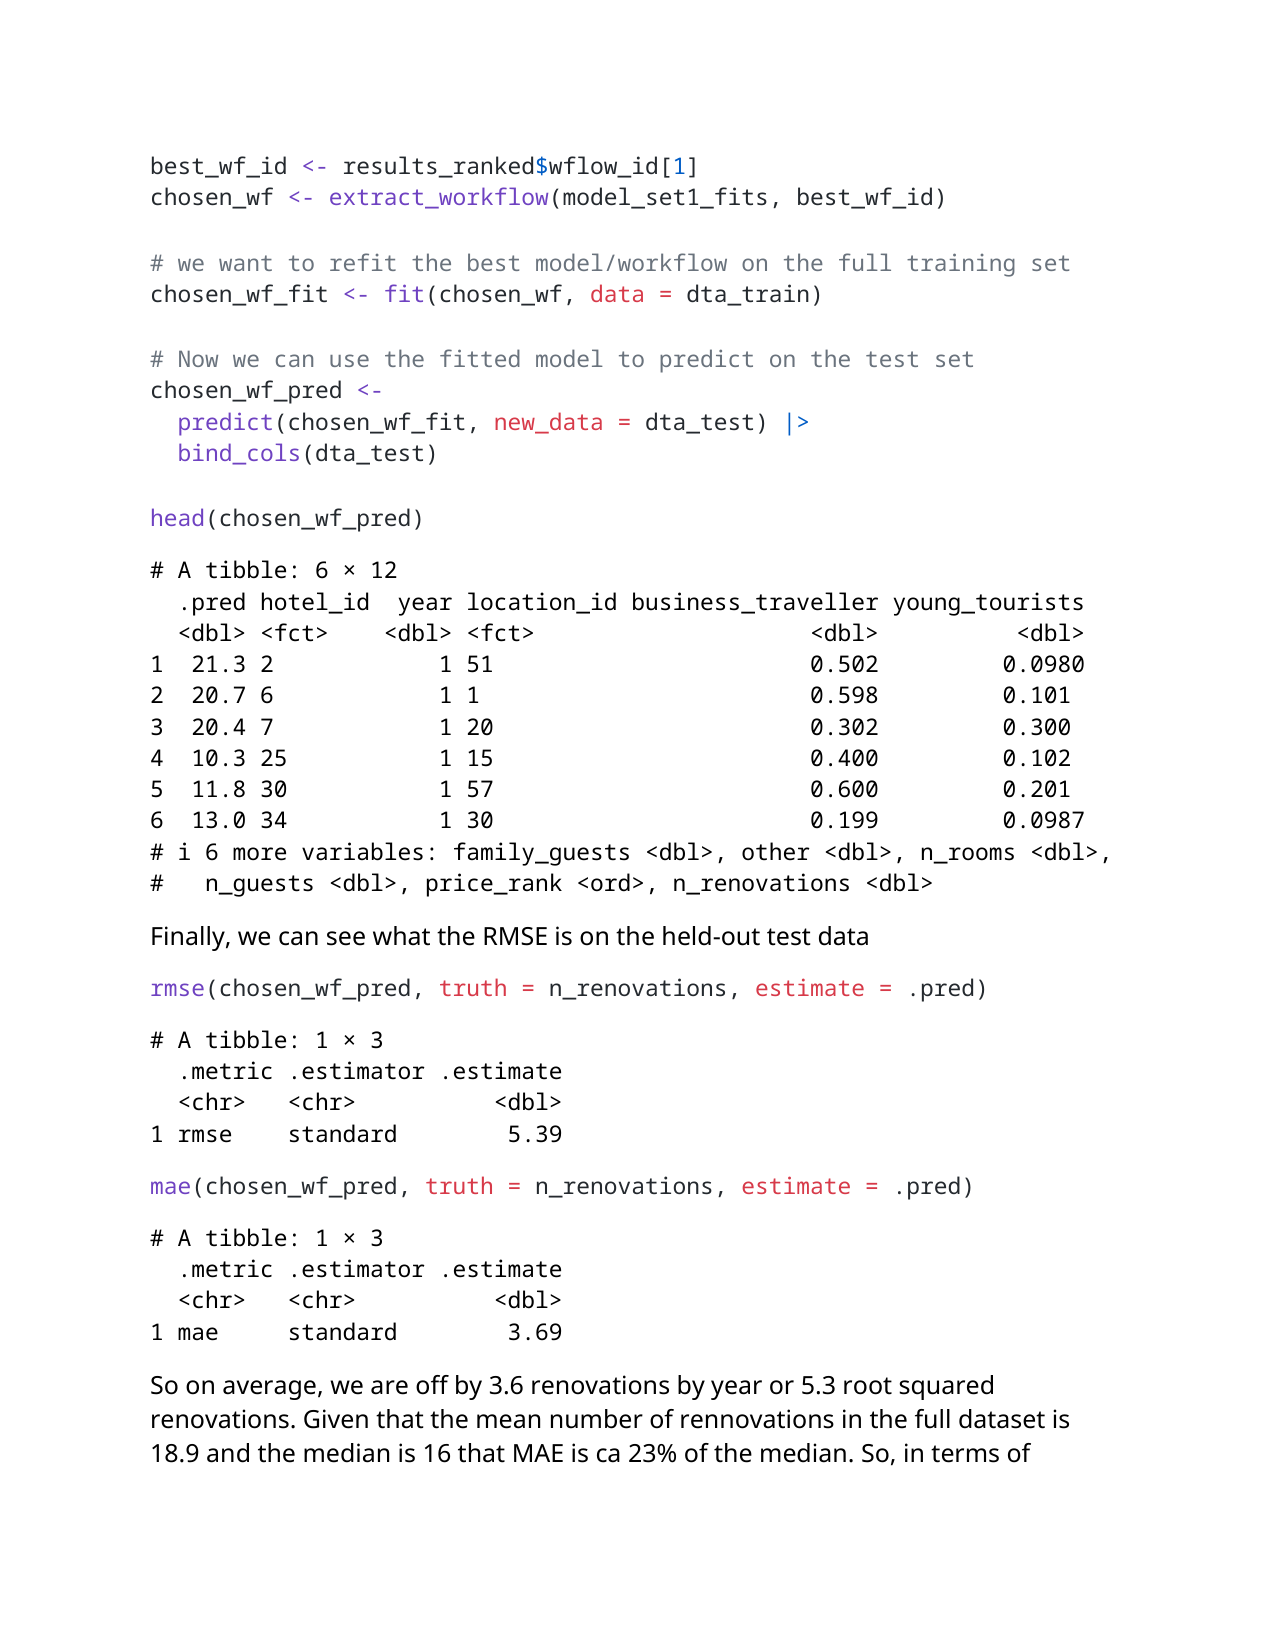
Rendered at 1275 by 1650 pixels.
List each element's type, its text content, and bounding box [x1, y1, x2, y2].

text # A tibble: 6 × 12 .pred hotel_id year location_id business_traveller young_tourists <dbl> <fct> <dbl> <fct> <dbl> <dbl> 1 21.3 2 1 51 0.502 0.0980 2 20.7 6 1 1 0.598 0.101 3 20.4 7 1 20 0.302 0.300 4 10.3 25 1 15 0.400 0.102 5 11.8 30 1 57 0.600 0.201 6 13.0 34 1 30 0.199 0.0987 # ℹ 6 more variables: family_guests <dbl>, other <dbl>, n_rooms <dbl>, # n_guests <dbl>, price_rank <ord>, n_renovations <dbl> [150, 554, 1125, 898]
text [150, 1367, 1125, 1470]
text rmse(chosen_wf_pred, truth = n_renovations, estimate = .pred) [150, 972, 1125, 1003]
text # A tibble: 1 × 3 .metric .estimator .estimate <chr> <chr> <dbl> 1 mae standard 3.69 [150, 1222, 1125, 1347]
text mae(chosen_wf_pred, truth = n_renovations, estimate = .pred) [150, 1169, 1125, 1201]
text Finally, we can see what the RMSE is on the held-out test data [150, 919, 1125, 953]
text # A tibble: 1 × 3 .metric .estimator .estimate <chr> <chr> <dbl> 1 rmse standard 5.39 [150, 1024, 1125, 1149]
text best_wf_id <- results_ranked$wflow_id[1] chosen_wf <- extract_workflow(model_set1_fits, best_wf_id) # we want to refit the best model/workflow on the full training set chosen_wf_fit <- fit(chosen_wf, data = dta_train) # Now we can use the fitted model to predict on the test set chosen_wf_pred <- predict(chosen_wf_fit, new_data = dta_test) |> bind_cols(dta_test) head(chosen_wf_pred) [150, 150, 1125, 533]
